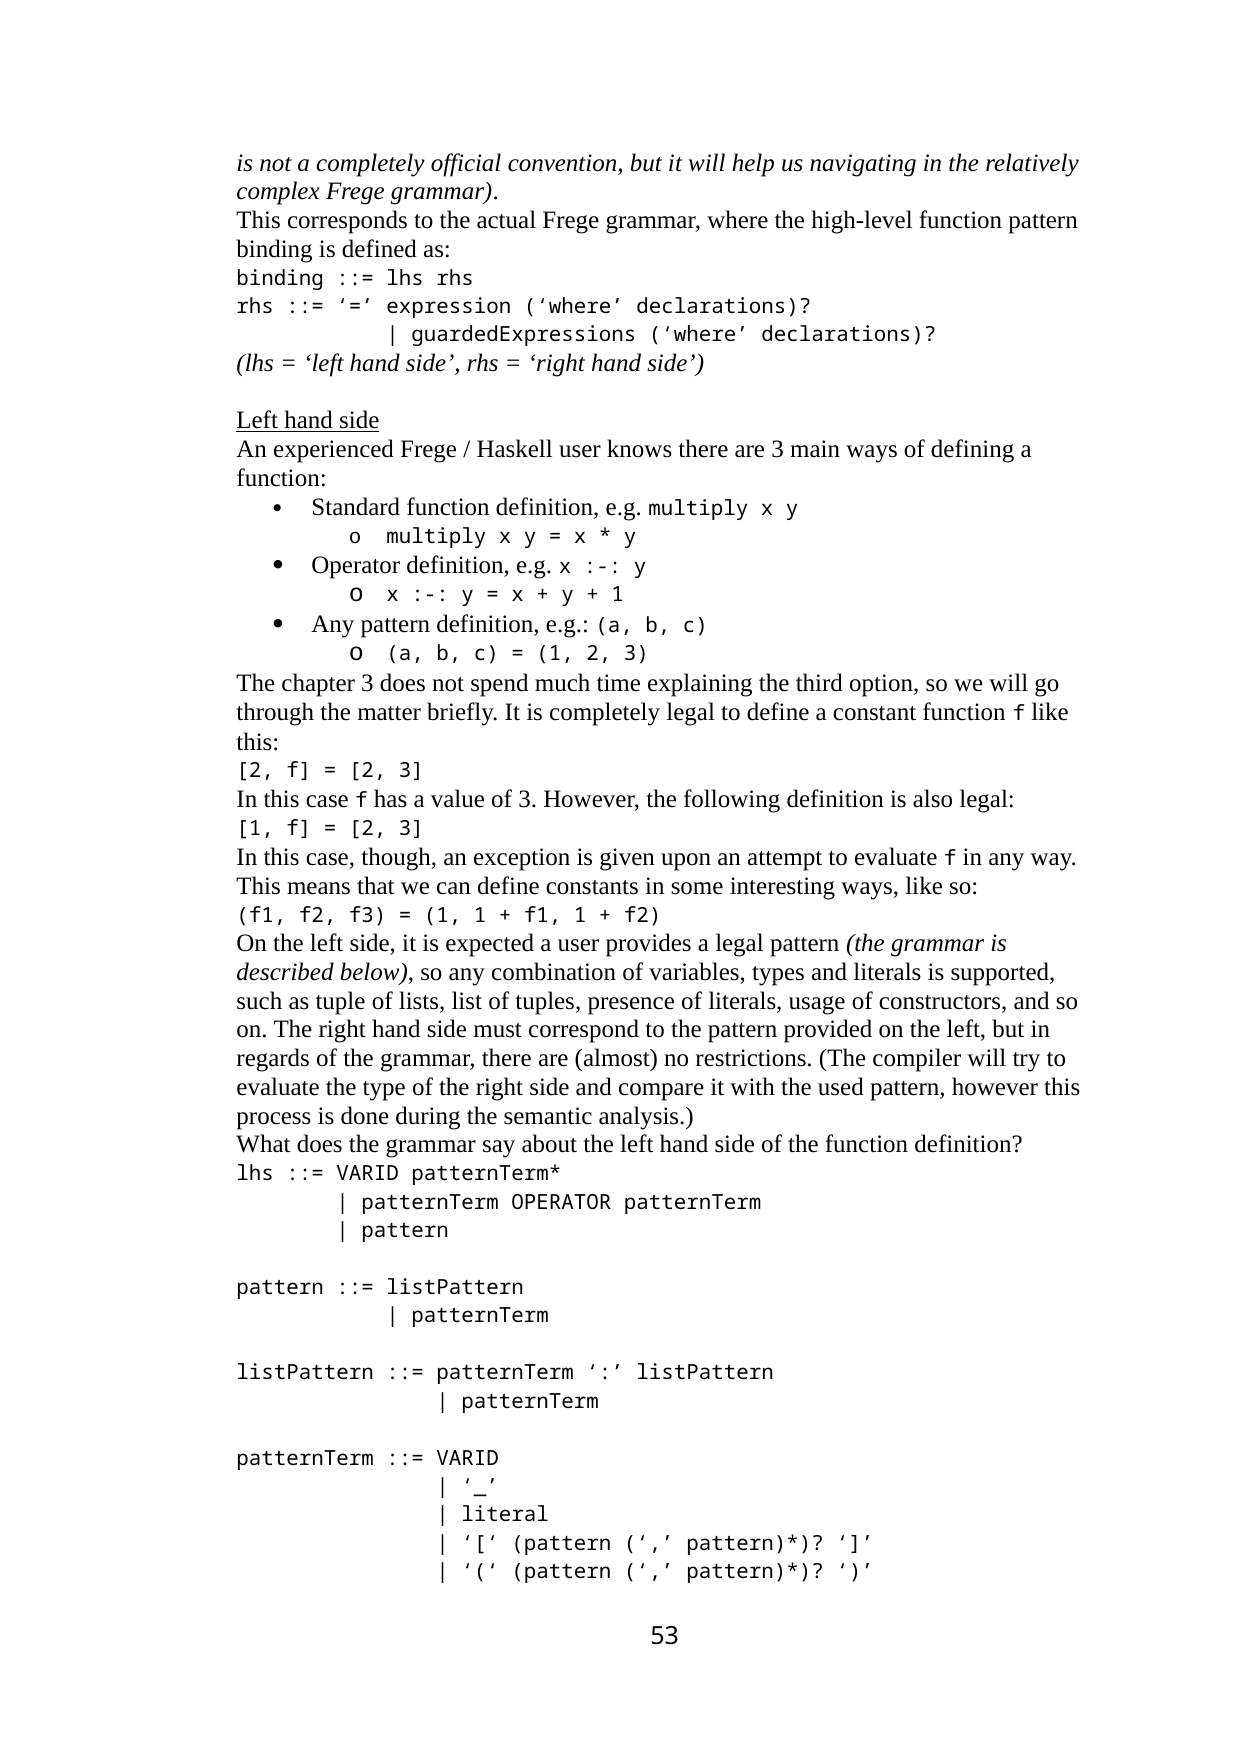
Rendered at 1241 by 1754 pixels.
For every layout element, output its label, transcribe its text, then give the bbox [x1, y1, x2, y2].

text On the left side, it is expected a user provides a legal pattern (the grammar is described below), so any combination of variables, types and literals is supported, such as tuple of lists, list of tuples, presence of literals, usage of constructors, and so on. The right hand side must correspond to the pattern provided on the left, but in regards of the grammar, there are (almost) no restrictions. (The compiler will try to evaluate the type of the right side and compare it with the used pattern, however this process is done during the semantic analysis.) [236, 928, 1092, 1129]
list multiply x y = x * y [349, 521, 1092, 550]
text | pattern [236, 1215, 1092, 1244]
text lhs ::= VARID patternTerm* [236, 1158, 1092, 1187]
text What does the grammar say about the left hand side of the function definition? [236, 1129, 1092, 1158]
text | guardedExpressions (‘where’ declarations)? [236, 319, 1092, 348]
list Operator definition, e.g. x :-: y [274, 550, 1092, 579]
text Left hand side [236, 406, 1092, 434]
text In this case, though, an exception is given upon an attempt to evaluate f in any way. [236, 842, 1092, 871]
text | literal [236, 1499, 1092, 1528]
text [2, f] = [2, 3] [236, 755, 1092, 784]
text This corresponds to the actual Frege grammar, where the high-level function pattern binding is defined as: [236, 205, 1092, 263]
text This means that we can define constants in some interesting ways, like so: [236, 871, 1092, 900]
text | ‘(‘ (pattern (‘,’ pattern)*)? ‘)’ [236, 1556, 1092, 1585]
text | ‘[‘ (pattern (‘,’ pattern)*)? ‘]’ [236, 1528, 1092, 1556]
list x :-: y = x + y + 1 [349, 579, 1092, 609]
text In this case f has a value of 3. However, the following definition is also legal: [236, 784, 1092, 813]
list (a, b, c) = (1, 2, 3) [349, 638, 1092, 668]
list Any pattern definition, e.g.: (a, b, c) [274, 609, 1092, 638]
text (lhs = ‘left hand side’, rhs = ‘right hand side’) [236, 348, 1092, 377]
text The chapter 3 does not spend much time explaining the third option, so we will go through the matter briefly. It is completely legal to define a constant function f like this: [236, 668, 1092, 755]
list Standard function definition, e.g. multiply x y [274, 492, 1092, 521]
text pattern ::= listPattern [236, 1272, 1092, 1301]
text An experienced Frege / Haskell user knows there are 3 main ways of defining a function: [236, 434, 1092, 492]
text [1, f] = [2, 3] [236, 813, 1092, 842]
text (f1, f2, f3) = (1, 1 + f1, 1 + f2) [236, 900, 1092, 928]
text patternTerm ::= VARID [236, 1443, 1092, 1471]
text | patternTerm OPERATOR patternTerm [236, 1187, 1092, 1215]
text | ‘_’ [236, 1471, 1092, 1499]
text | patternTerm [236, 1386, 1092, 1414]
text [236, 148, 1092, 205]
text rhs ::= ‘=’ expression (‘where’ declarations)? [236, 291, 1092, 319]
text binding ::= lhs rhs [236, 263, 1092, 291]
text | patternTerm [236, 1301, 1092, 1329]
text listPattern ::= patternTerm ‘:’ listPattern [236, 1357, 1092, 1386]
